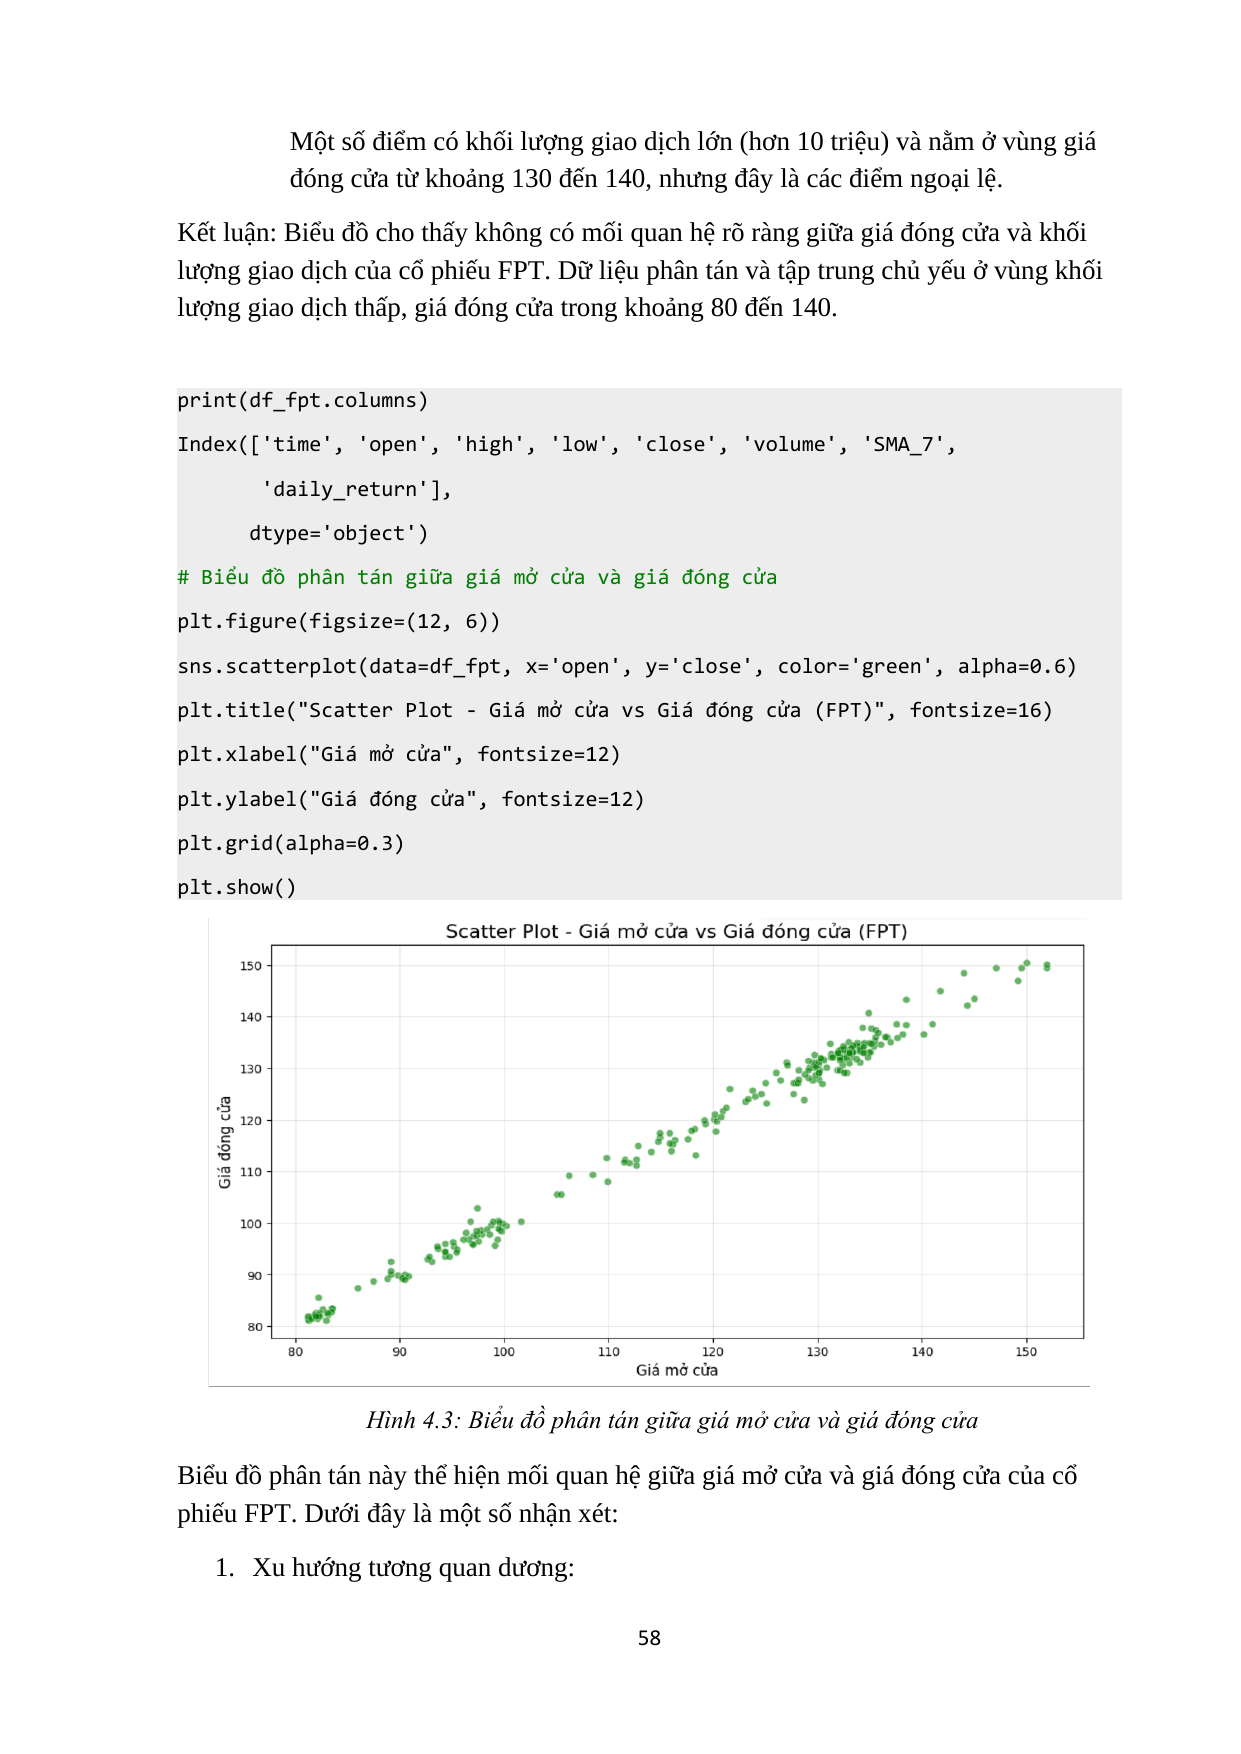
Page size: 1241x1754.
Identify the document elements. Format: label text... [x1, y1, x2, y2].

text plt.ylabel("Giá đóng cửa", fontsize=12) [177, 786, 1122, 812]
text Một số điểm có khối lượng giao dịch lớn (hơn 10 triệu) và nằm ở vùng giá đóng cửa từ khoảng 130 đến 140, nhưng đây là các điểm ngoại lệ. [289, 118, 1122, 193]
text Biểu đồ phân tán này thể hiện mối quan hệ giữa giá mở cửa và giá đóng cửa của cổ phiếu FPT. Dưới đây là một số nhận xét: [177, 1453, 1122, 1528]
text dtype='object') [177, 520, 1122, 546]
text # Biểu đồ phân tán giữa giá mở cửa và giá đóng cửa [177, 565, 1122, 590]
text Index(['time', 'open', 'high', 'low', 'close', 'volume', 'SMA_7', [177, 432, 1122, 457]
picture [208, 918, 1090, 1387]
text plt.figure(figsize=(12, 6)) [177, 609, 1122, 634]
text plt.title("Scatter Plot - Giá mở cửa vs Giá đóng cửa (FPT)", fontsize=16) [177, 697, 1122, 723]
text 'daily_return'], [177, 476, 1122, 502]
text plt.xlabel("Giá mở cửa", fontsize=12) [177, 742, 1122, 767]
text Kết luận: Biểu đồ cho thấy không có mối quan hệ rõ ràng giữa giá đóng cửa và khối lượng giao dịch của cổ phiếu FPT. Dữ liệu phân tán và tập trung chủ yếu ở vùng khối lượng giao dịch thấp, giá đóng cửa trong khoảng 80 đến 140. [177, 210, 1122, 323]
text plt.show() [177, 874, 1122, 900]
text sns.scatterplot(data=df_fpt, x='open', y='close', color='green', alpha=0.6) [177, 653, 1122, 679]
list Xu hướng tương quan dương: [214, 1545, 1122, 1582]
text print(df_fpt.columns) [177, 388, 1122, 413]
text plt.grid(alpha=0.3) [177, 830, 1122, 856]
text Hình 4.3: Biểu đồ phân tán giữa giá mở cửa và giá đóng cửa [327, 1405, 1122, 1434]
